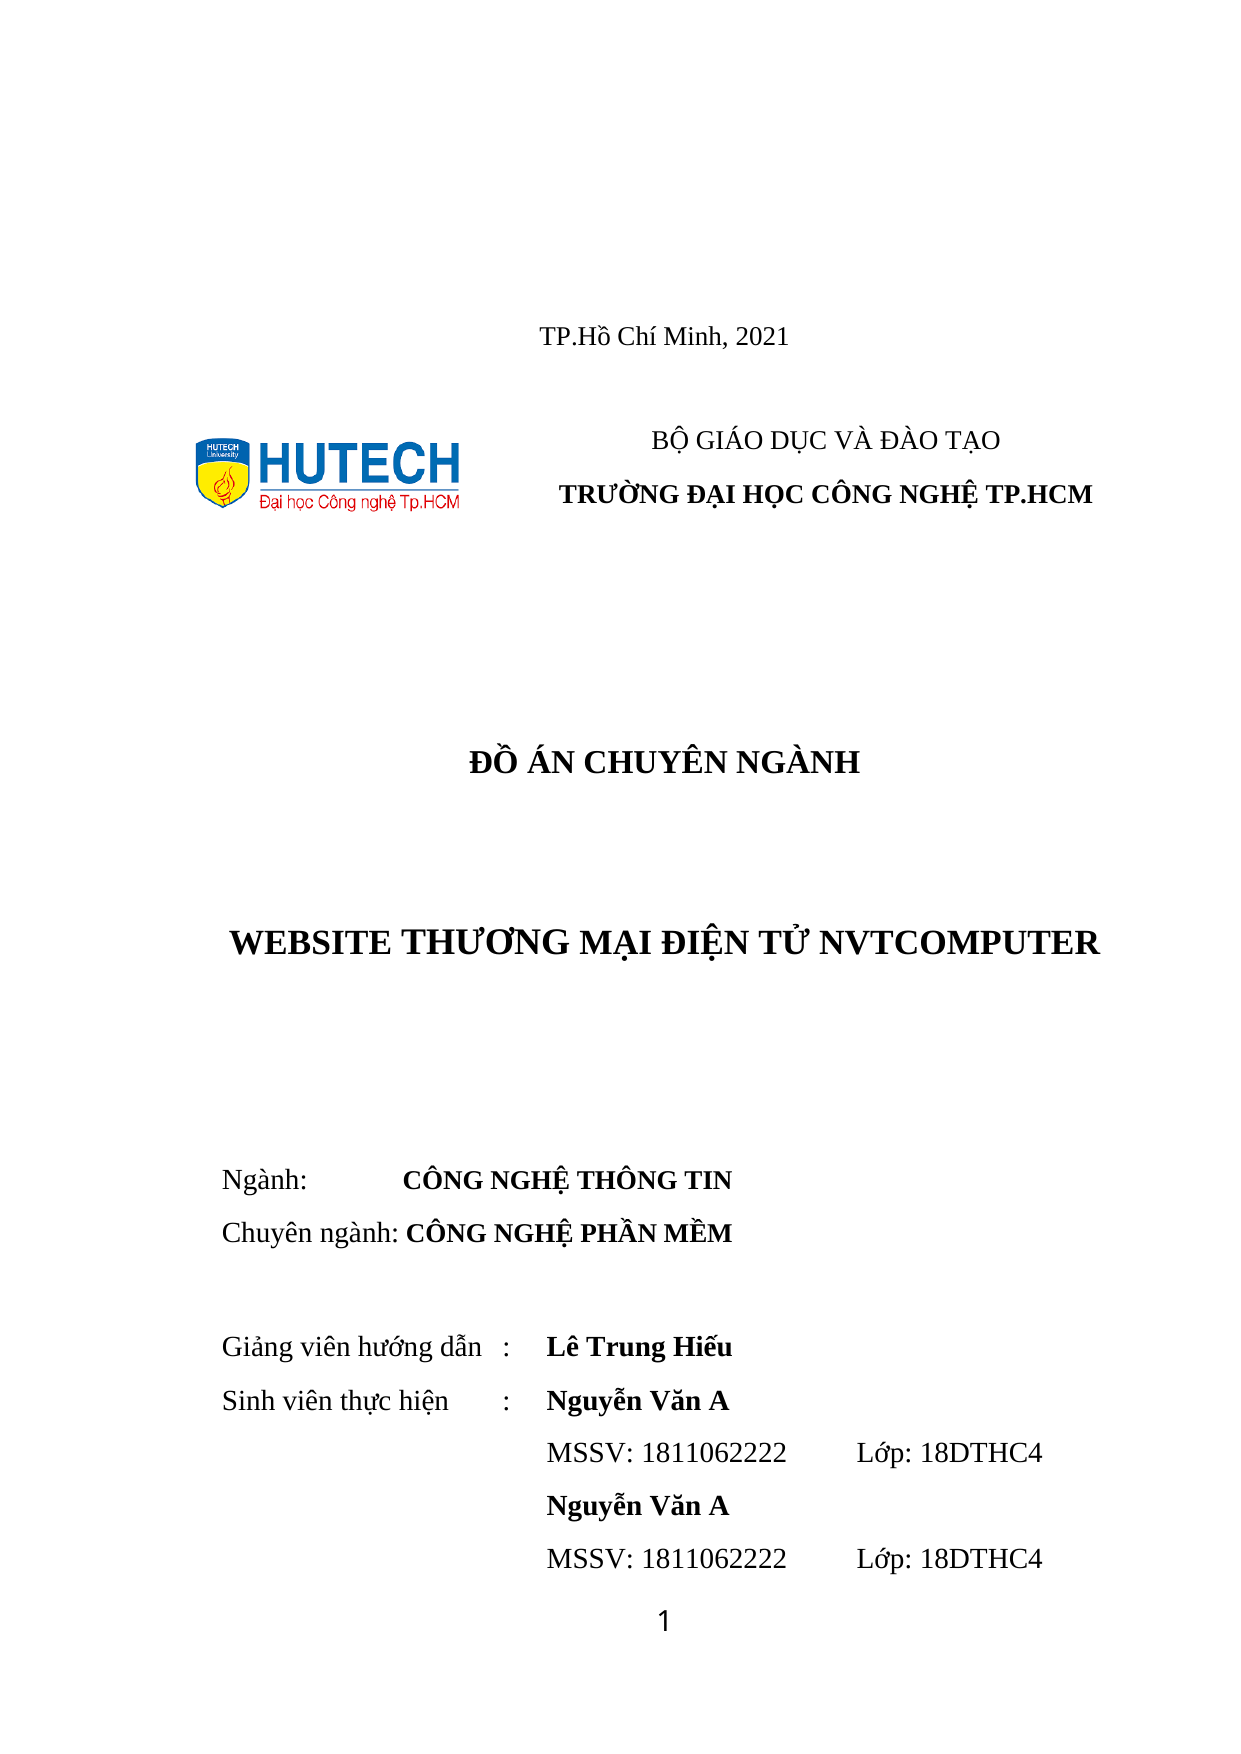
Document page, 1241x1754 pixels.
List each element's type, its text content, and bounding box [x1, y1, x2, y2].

picture [177, 420, 477, 529]
text MSSV: 1811062222 Lớp: 18DTHC4 [177, 1541, 1152, 1574]
text Chuyên ngành: CÔNG NGHỆ PHẦN MỀM [177, 1216, 1152, 1249]
text Nguyễn Văn A [177, 1488, 1152, 1522]
text TP.Hồ Chí Minh, 2021 [177, 320, 1152, 351]
text WEBSITE THƯƠNG MẠI ĐIỆN TỬ NVTCOMPUTER [177, 919, 1152, 962]
table_cell TRƯỜNG ĐẠI HỌC CÔNG NGHỆ TP.HCM [502, 479, 1151, 584]
text MSSV: 1811062222 Lớp: 18DTHC4 [177, 1435, 1152, 1469]
text Giảng viên hướng dẫn : Lê Trung Hiếu [177, 1329, 1152, 1363]
table_header BỘ GIÁO DỤC VÀ ĐÀO TẠO [502, 421, 1151, 478]
text ĐỒ ÁN CHUYÊN NGÀNH [177, 742, 1152, 781]
text Ngành: CÔNG NGHỆ THÔNG TIN [177, 1162, 1152, 1196]
text Sinh viên thực hiện : Nguyễn Văn A [177, 1383, 1152, 1416]
table_header [177, 421, 502, 584]
